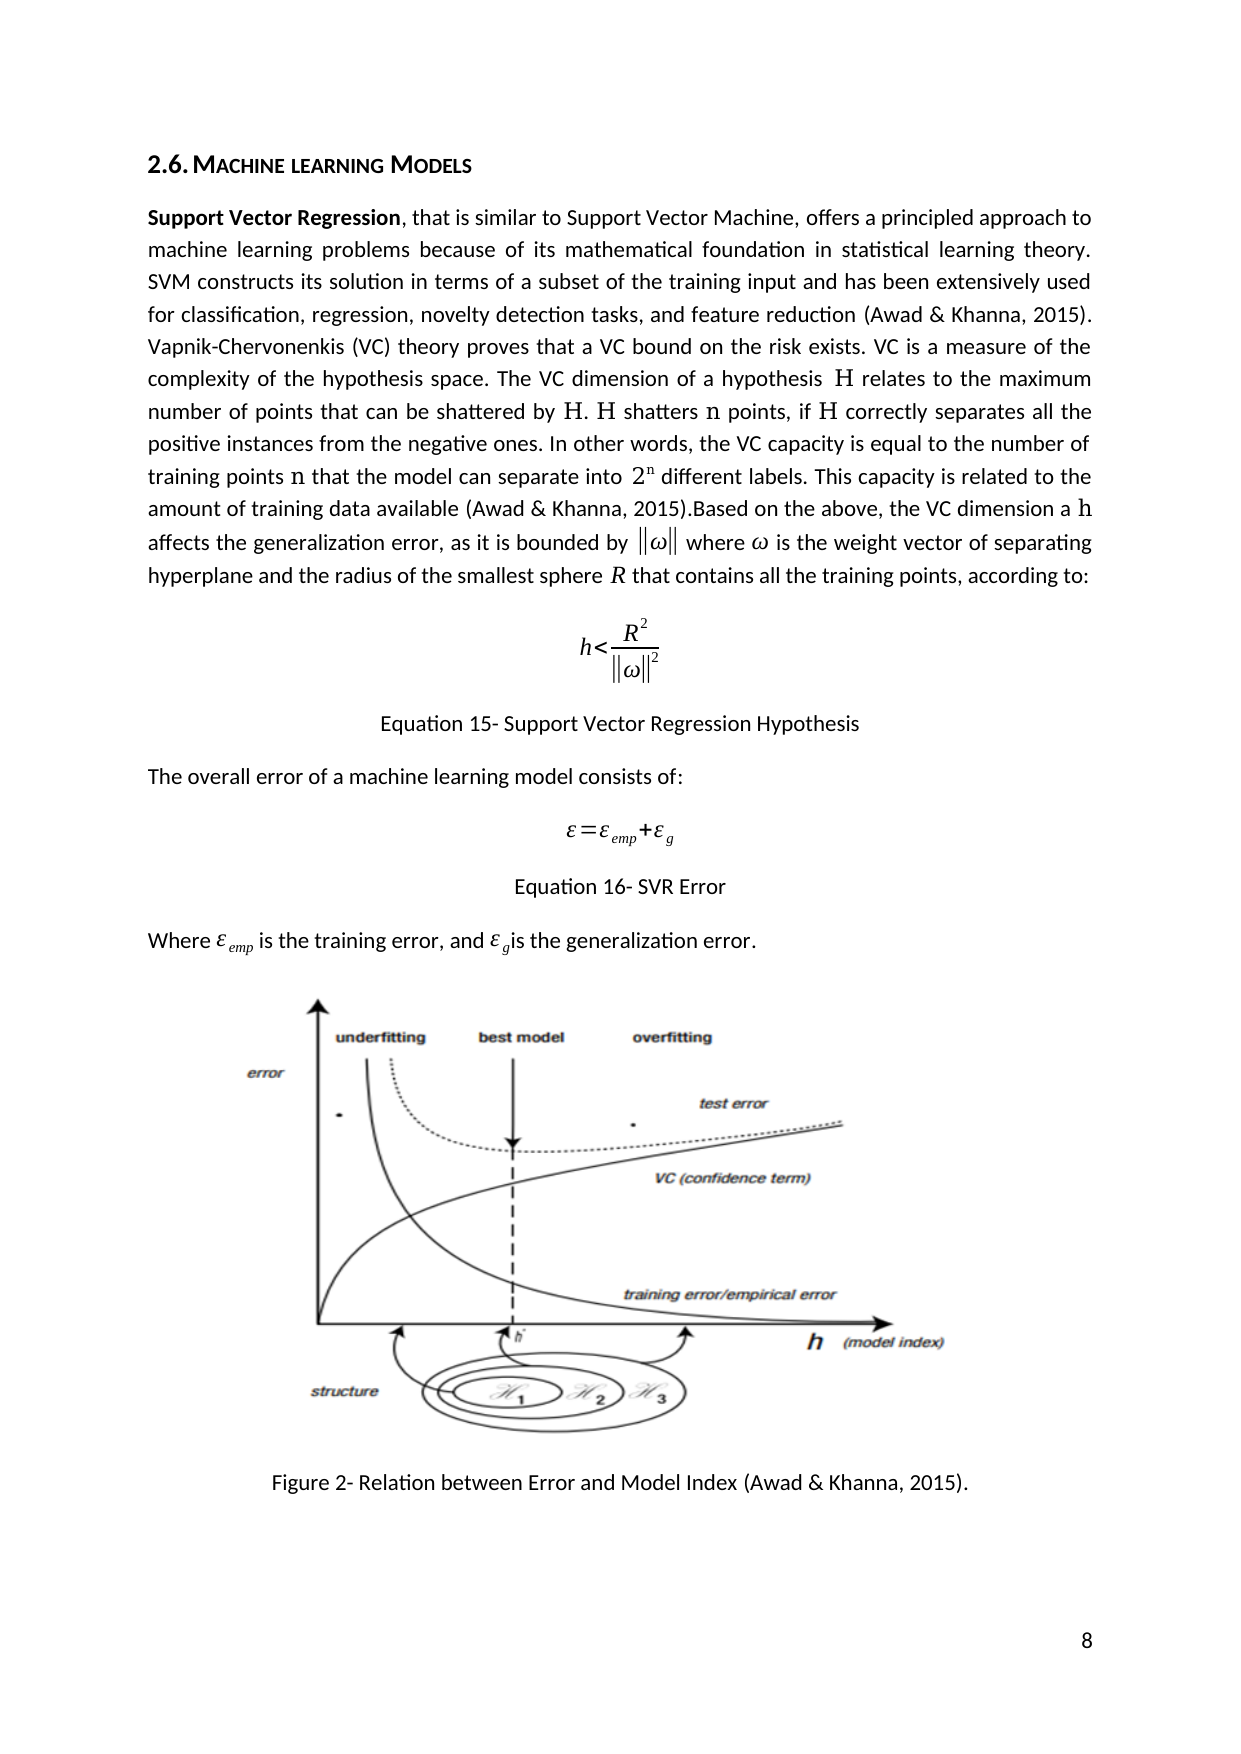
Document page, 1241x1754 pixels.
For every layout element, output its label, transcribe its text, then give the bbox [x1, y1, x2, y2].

text The overall error of a machine learning model consists of: [148, 762, 1092, 791]
text Equation 15- Support Vector Regression Hypothesis [148, 709, 1092, 737]
text Where is the training error, and is the generalization error. [148, 925, 1092, 956]
subtitle Machine learning Models [147, 148, 1092, 181]
text Support Vector Regression, that is similar to Support Vector Machine, offers a principled approach to machine learning problems because of its mathematical foundation in statistical learning theory. SVM constructs its solution in terms of a subset of the training input and has been extensively used for classification, regression, novelty detection tasks, and feature reduction . Vapnik-Chervonenkis (VC) theory proves that a VC bound on the risk exists. VC is a measure of the complexity of the hypothesis space. The VC dimension of a hypothesis H relates to the maximum number of points that can be shattered by H. H shatters n points, if H correctly separates all the positive instances from the negative ones. In other words, the VC capacity is equal to the number of training points n that the model can separate into 2n different labels. This capacity is related to the amount of training data available .Based on the above, the VC dimension a h affects the generalization error, as it is bounded by where is the weight vector of separating hyperplane and the radius of the smallest sphere that contains all the training points, according to: [148, 203, 1092, 589]
picture [190, 981, 1050, 1444]
text Figure 2- Relation between Error and Model Index . [148, 1468, 1092, 1496]
text Equation 16- SVR Error [148, 872, 1092, 900]
